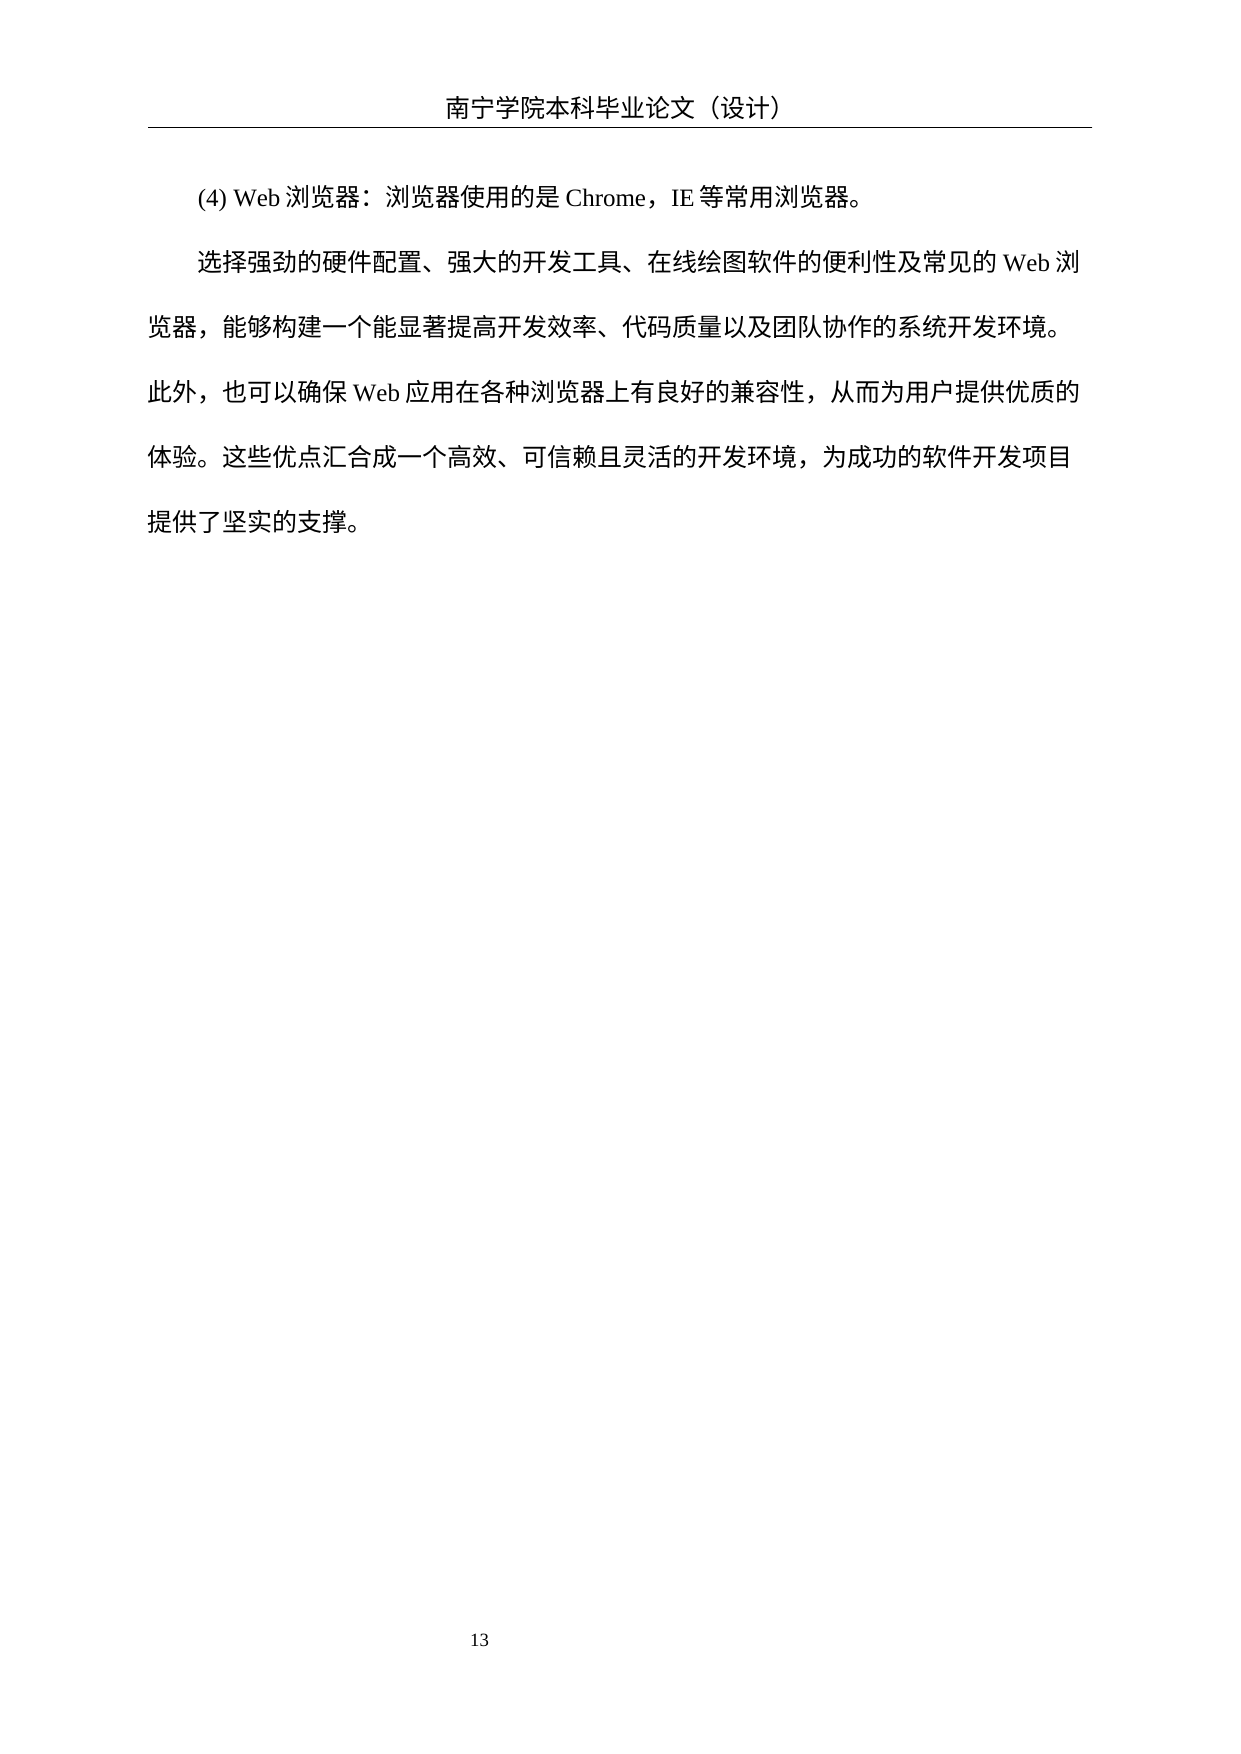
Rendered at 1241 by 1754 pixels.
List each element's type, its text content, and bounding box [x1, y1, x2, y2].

list Web浏览器：浏览器使用的是Chrome，IE等常用浏览器。 [148, 163, 1092, 228]
list 选择强劲的硬件配置、强大的开发工具、在线绘图软件的便利性及常见的Web浏览器，能够构建一个能显著提高开发效率、代码质量以及团队协作的系统开发环境。此外，也可以确保Web应用在各种浏览器上有良好的兼容性，从而为用户提供优质的体验。这些优点汇合成一个高效、可信赖且灵活的开发环境，为成功的软件开发项目提供了坚实的支撑。 [148, 228, 1092, 553]
